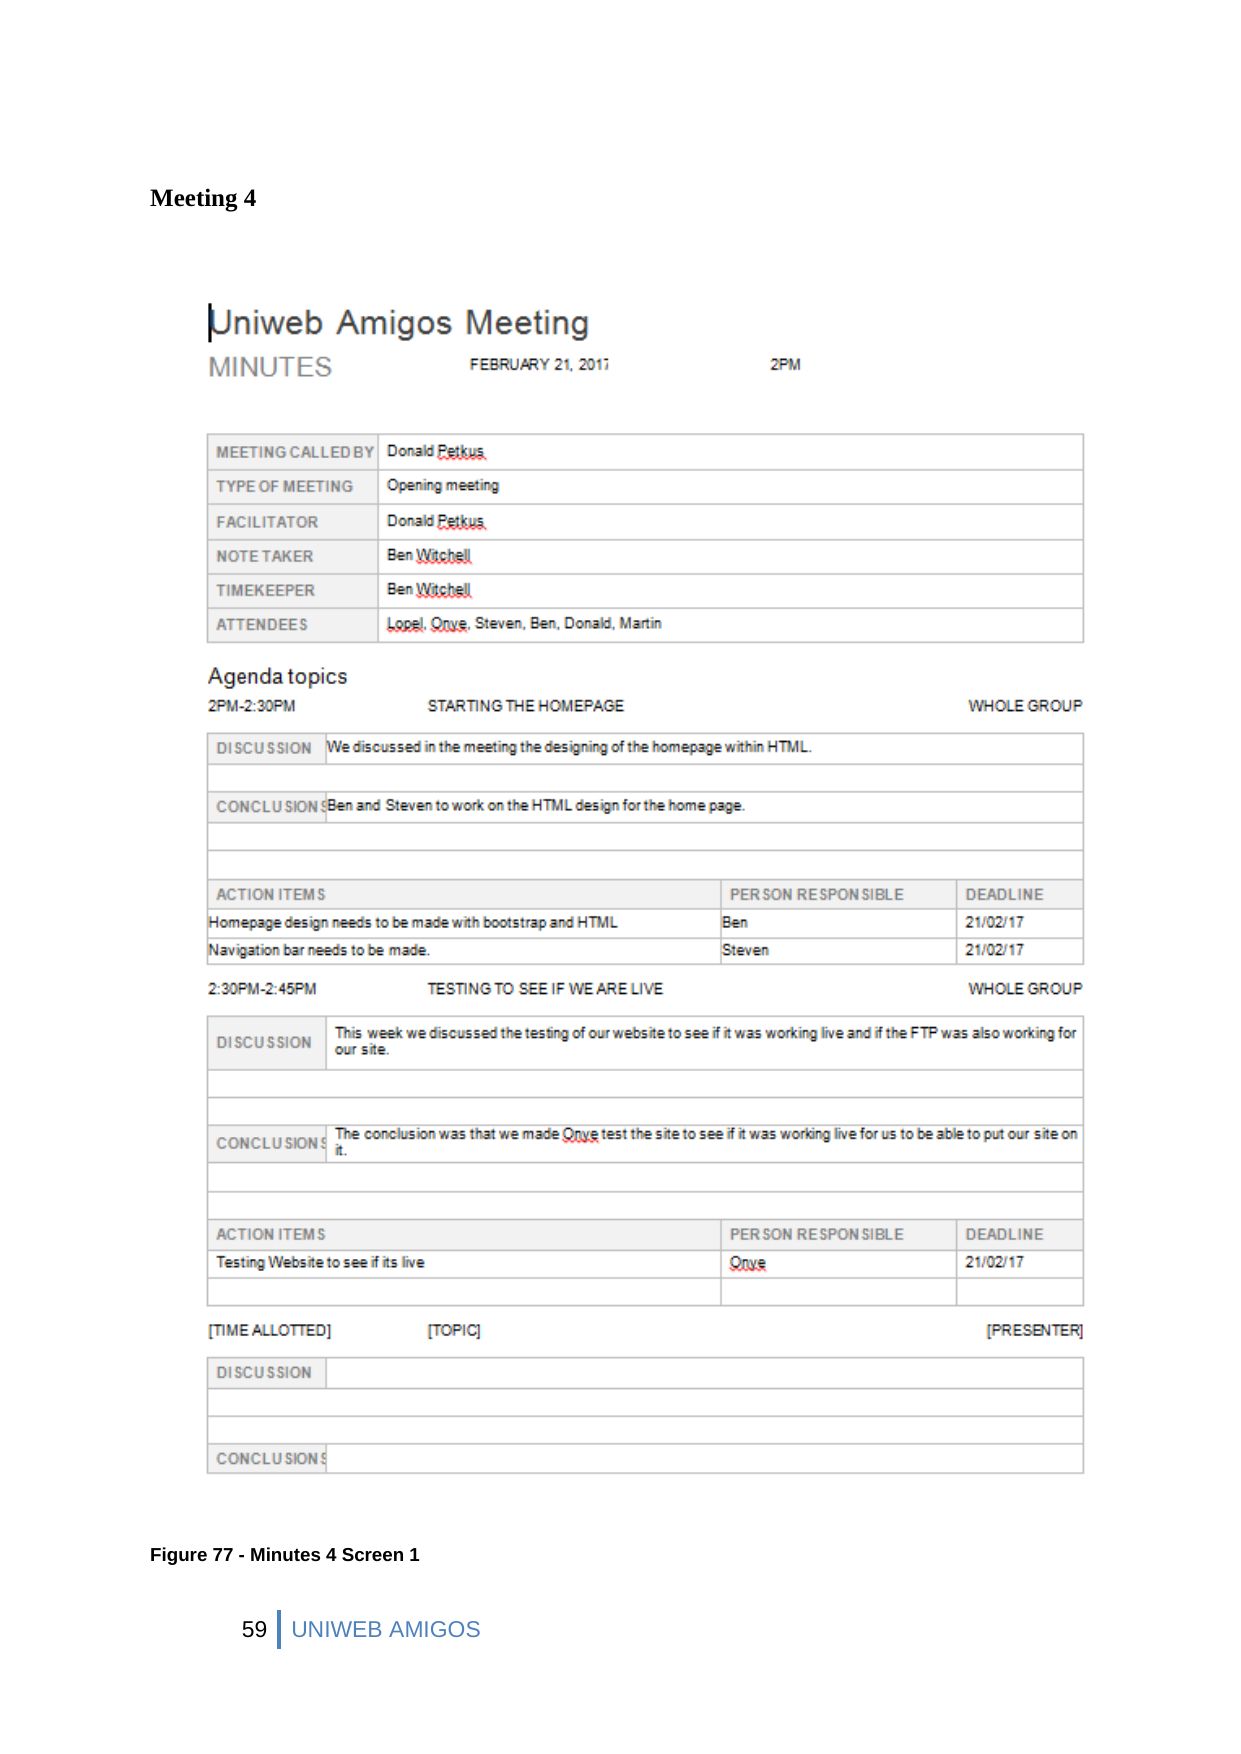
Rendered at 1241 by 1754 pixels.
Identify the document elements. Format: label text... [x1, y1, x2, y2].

subtitle Meeting 4 [150, 183, 1090, 212]
picture [150, 255, 1119, 1535]
